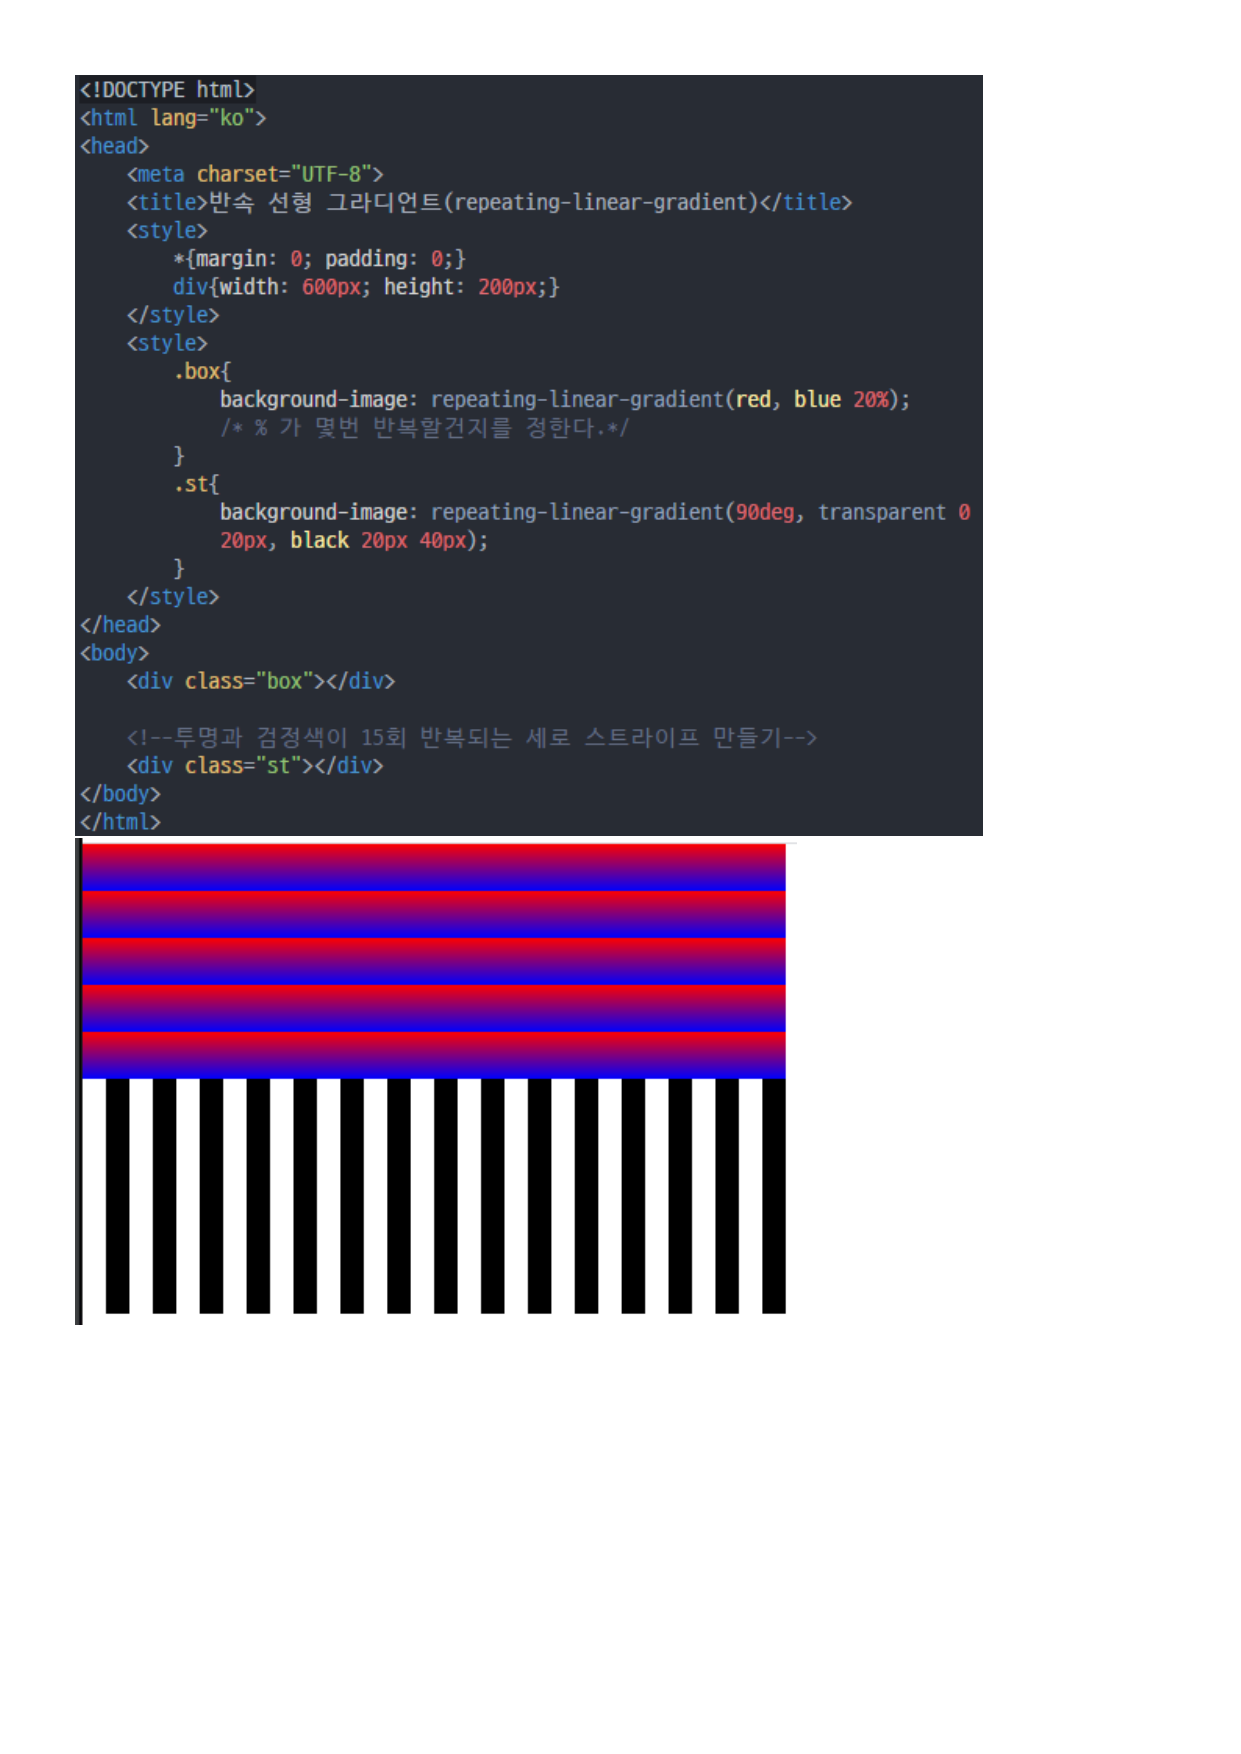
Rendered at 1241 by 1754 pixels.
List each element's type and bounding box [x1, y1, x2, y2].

picture [75, 75, 983, 836]
picture [75, 838, 797, 1325]
